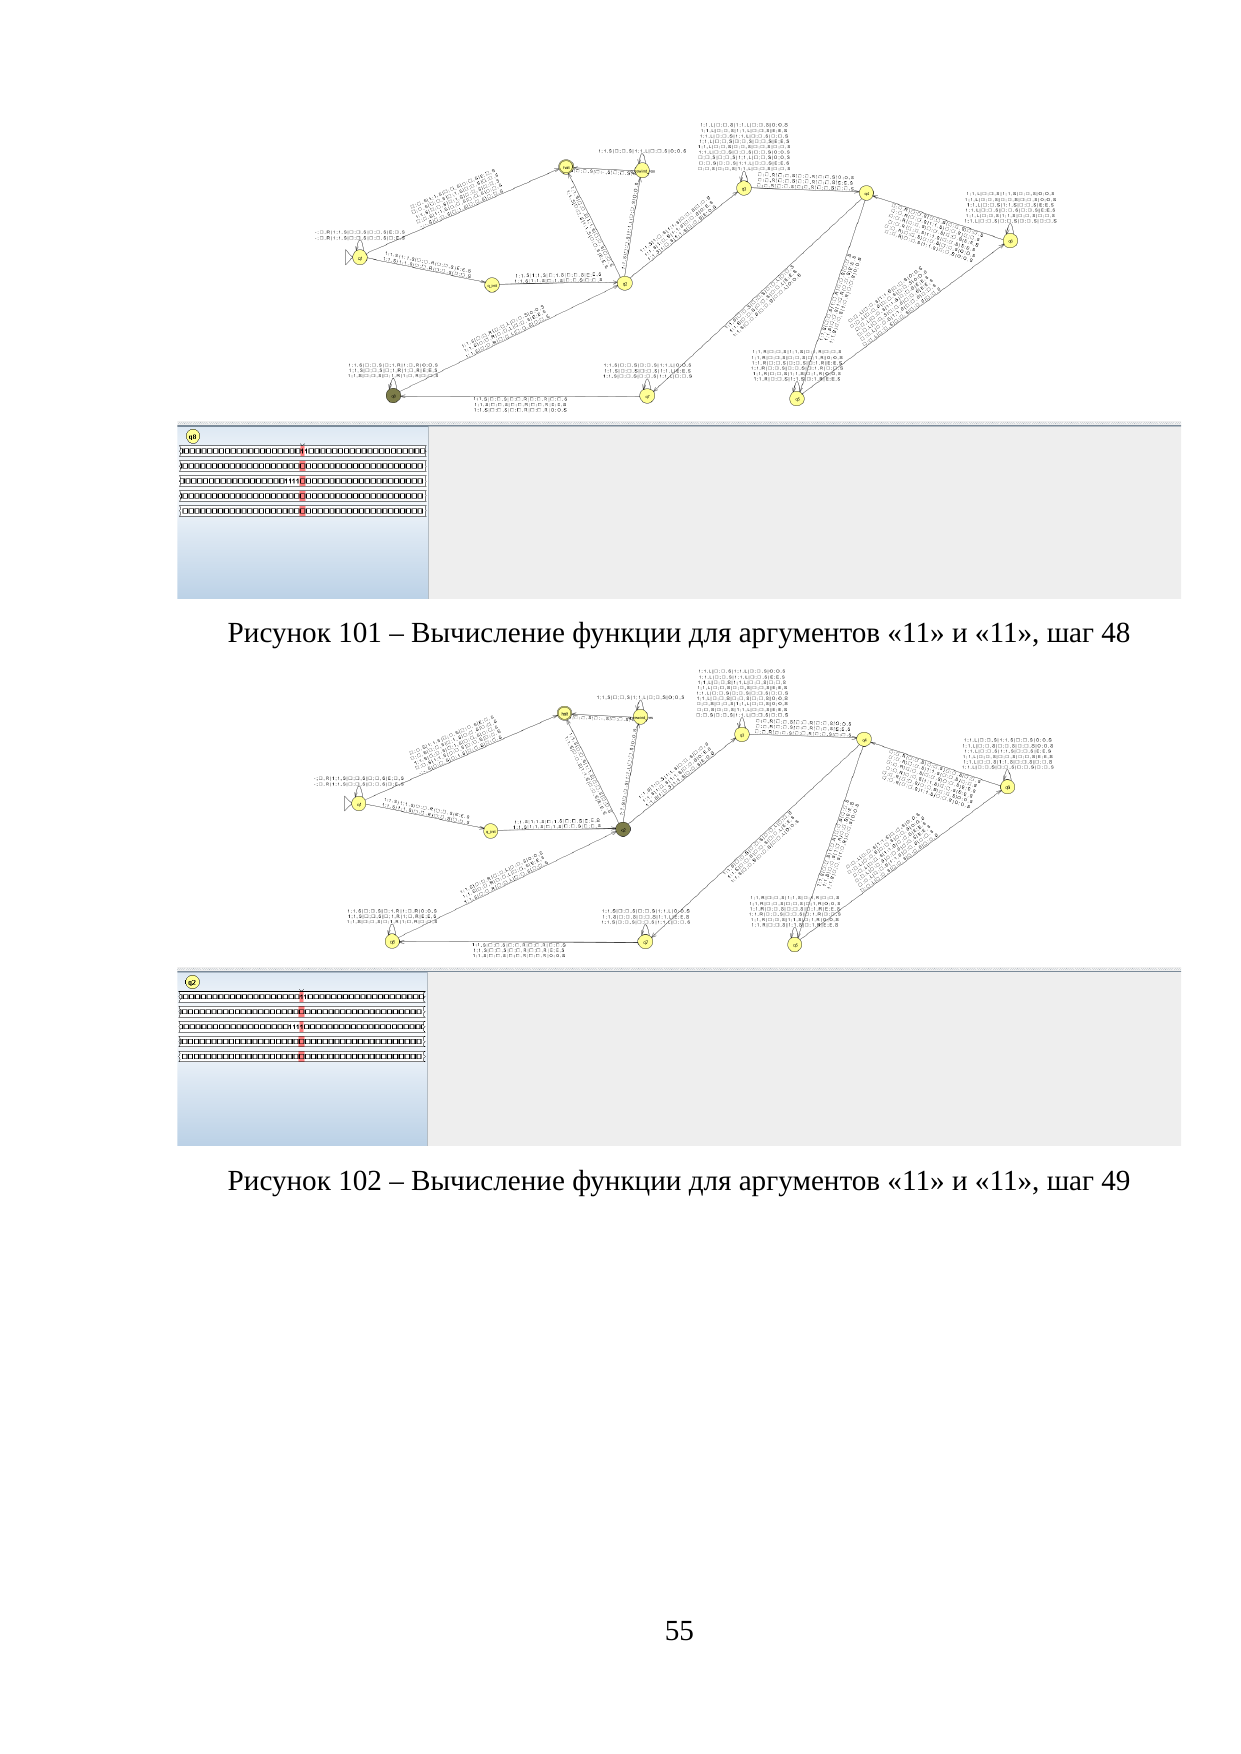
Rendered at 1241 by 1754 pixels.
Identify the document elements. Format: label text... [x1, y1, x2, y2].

picture [177, 118, 1182, 599]
text Рисунок 101 – Вычисление функции для аргументов «11» и «11», шаг 48 [177, 615, 1181, 649]
text Рисунок 102 – Вычисление функции для аргументов «11» и «11», шаг 49 [177, 1163, 1181, 1196]
picture [177, 665, 1182, 1146]
